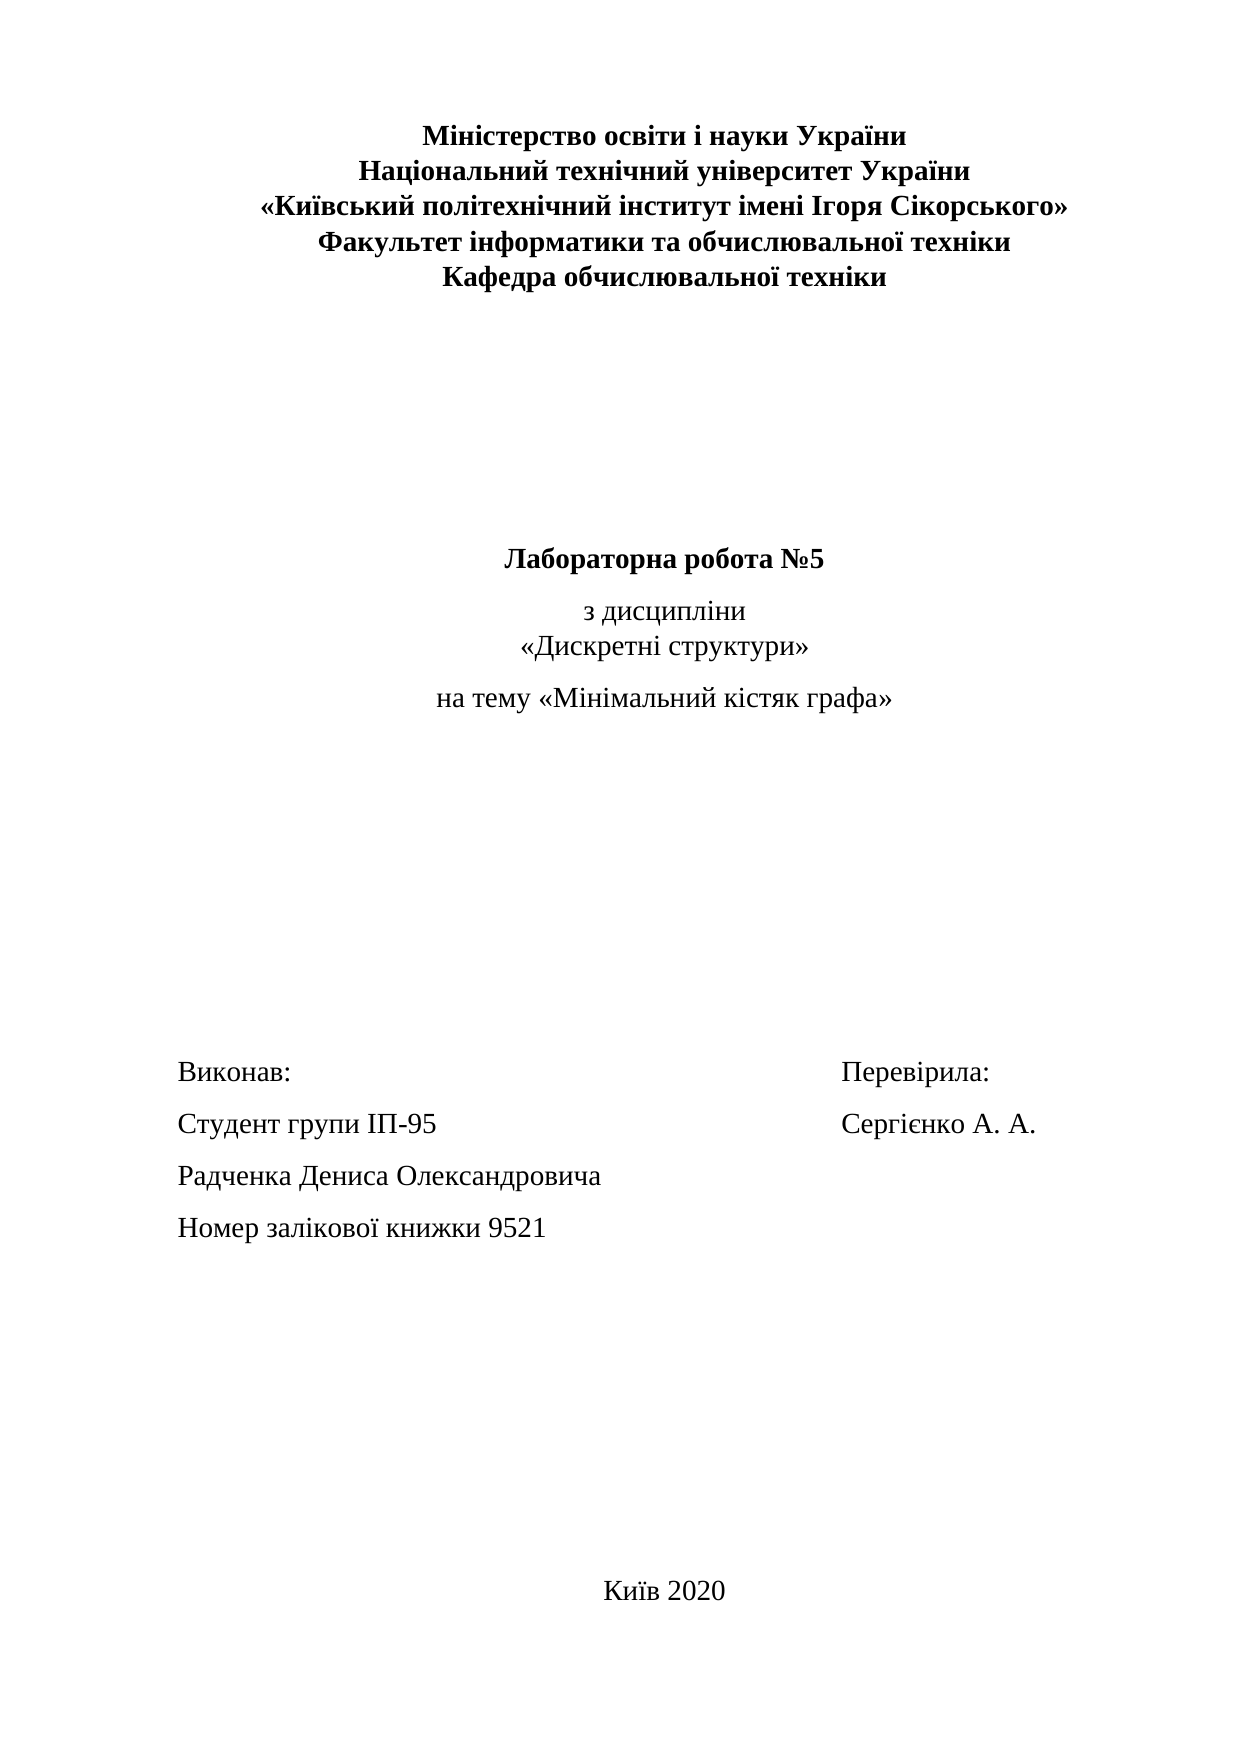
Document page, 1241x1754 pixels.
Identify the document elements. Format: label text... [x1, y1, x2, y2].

text на тему «Мінімальний кістяк графа» [177, 680, 1152, 713]
text Виконав: Перевірила: [177, 1054, 1152, 1088]
text Київ 2020 [177, 1573, 1152, 1606]
text Номер залікової книжки 9521 [177, 1210, 1152, 1243]
text з дисципліни «Дискретні структури» [177, 593, 1152, 662]
text Студент групи ІП-95 Сергієнко А. А. [177, 1106, 1152, 1139]
text Лабораторна робота №5 [177, 541, 1152, 574]
text Міністерство освіти і науки України Національний технічний університет України «Київський політехнічний інститут імені Ігоря Сікорського» Факультет інформатики та обчислювальної техніки Кафедра обчислювальної техніки [177, 118, 1152, 292]
text Радченка Дениса Олександровича [177, 1158, 1152, 1191]
